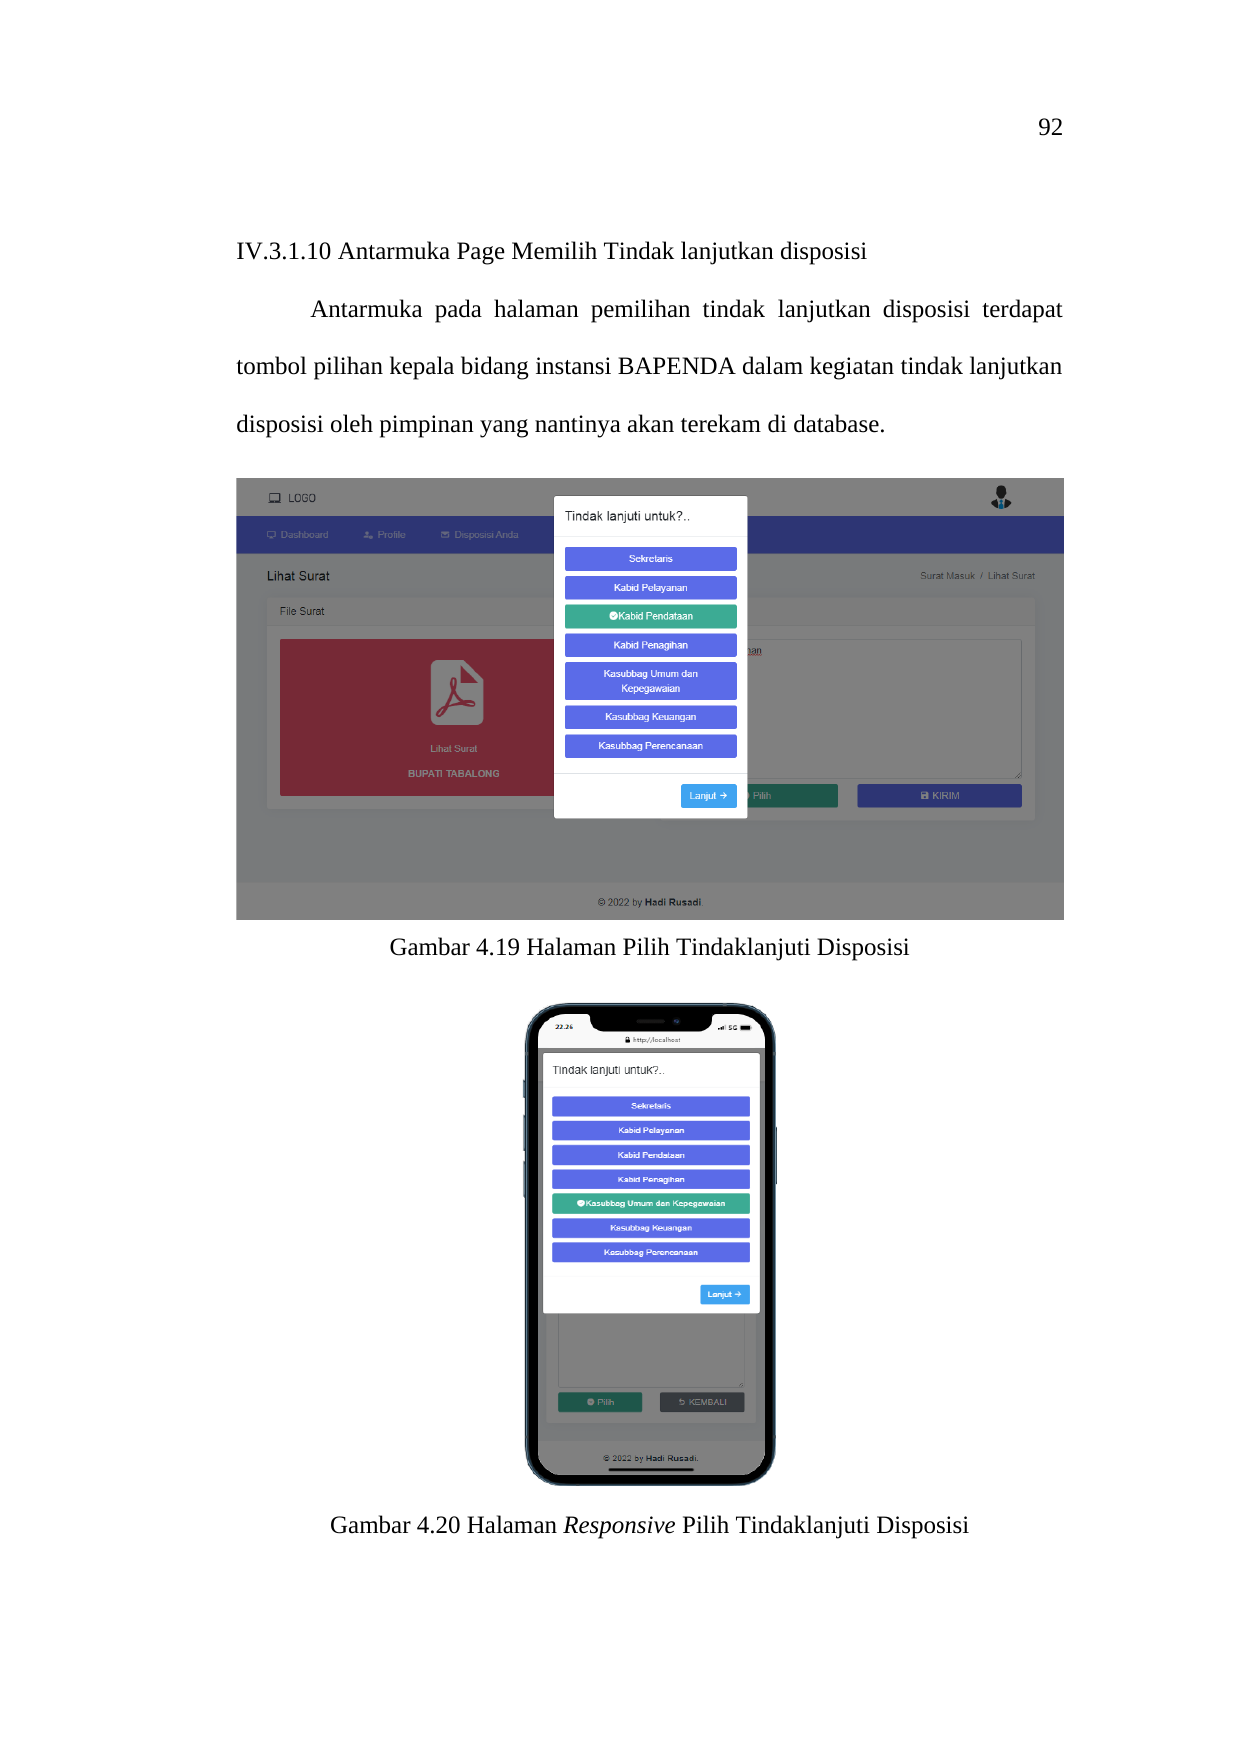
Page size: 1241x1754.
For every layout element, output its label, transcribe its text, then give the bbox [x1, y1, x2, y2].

text Antarmuka pada halaman pemilihan tindak lanjutkan disposisi terdapat tombol pilihan kepala bidang instansi BAPENDA dalam kegiatan tindak lanjutkan disposisi oleh pimpinan yang nantinya akan terekam di database. [236, 294, 1063, 437]
text Gambar 4.19 Halaman Pilih Tindaklanjuti Disposisi [236, 932, 1063, 961]
picture [236, 478, 1064, 920]
text Gambar 4.20 Halaman Responsive Pilih Tindaklanjuti Disposisi [236, 1510, 1063, 1539]
picture [522, 1002, 777, 1486]
subtitle Antarmuka Page Memilih Tindak lanjutkan disposisi [236, 236, 1063, 265]
